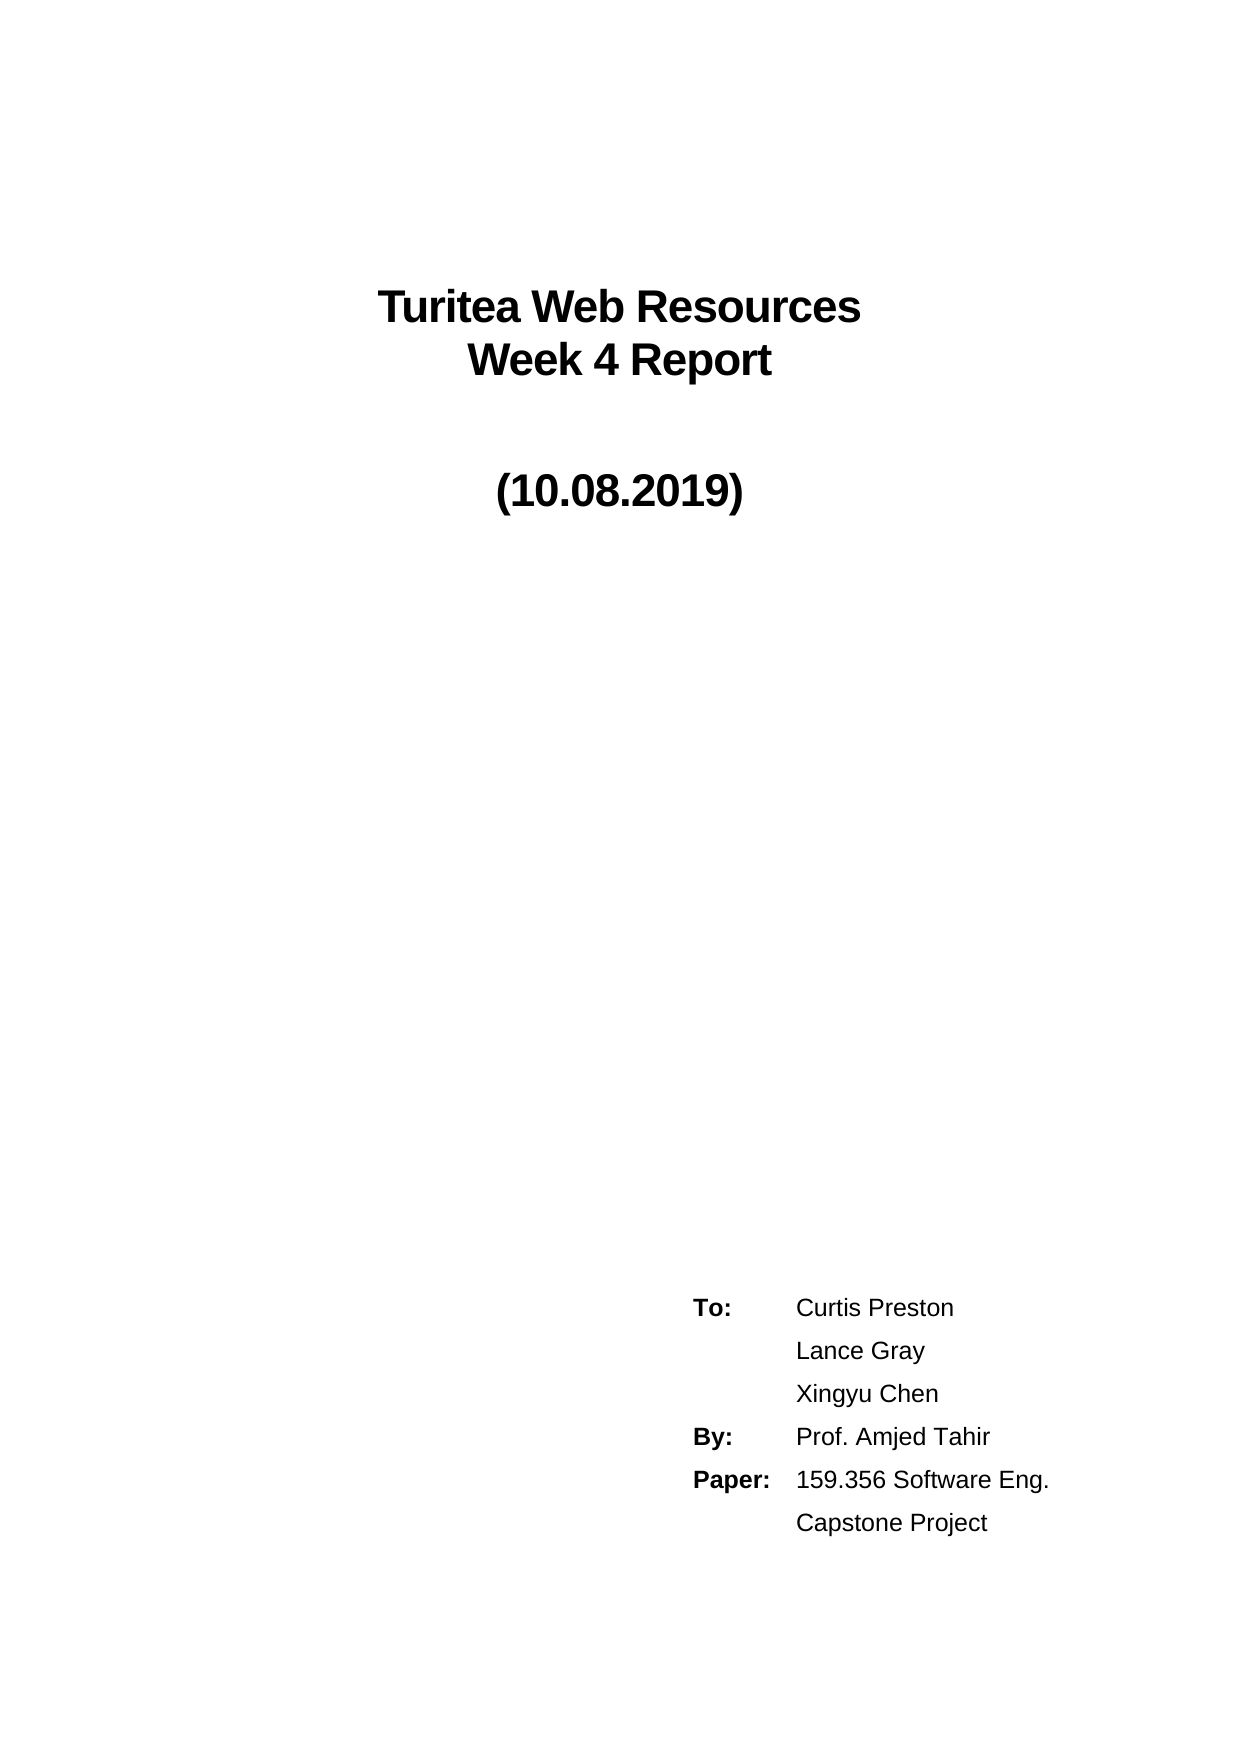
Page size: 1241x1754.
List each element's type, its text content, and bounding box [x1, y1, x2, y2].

table_header Curtis Preston Lance Gray Xingyu Chen [785, 1293, 1089, 1422]
table_header To: [682, 1293, 784, 1422]
table_cell Prof. Amjed Tahir [785, 1422, 1089, 1465]
table_cell 159.356 Software Eng. Capstone Project [785, 1465, 1089, 1551]
table_cell By: [682, 1422, 784, 1465]
title Turitea Web Resources [150, 279, 1090, 332]
title (10.08.2019) [150, 464, 1090, 517]
table_cell Paper: [682, 1465, 784, 1551]
title Week 4 Report [150, 332, 1090, 385]
